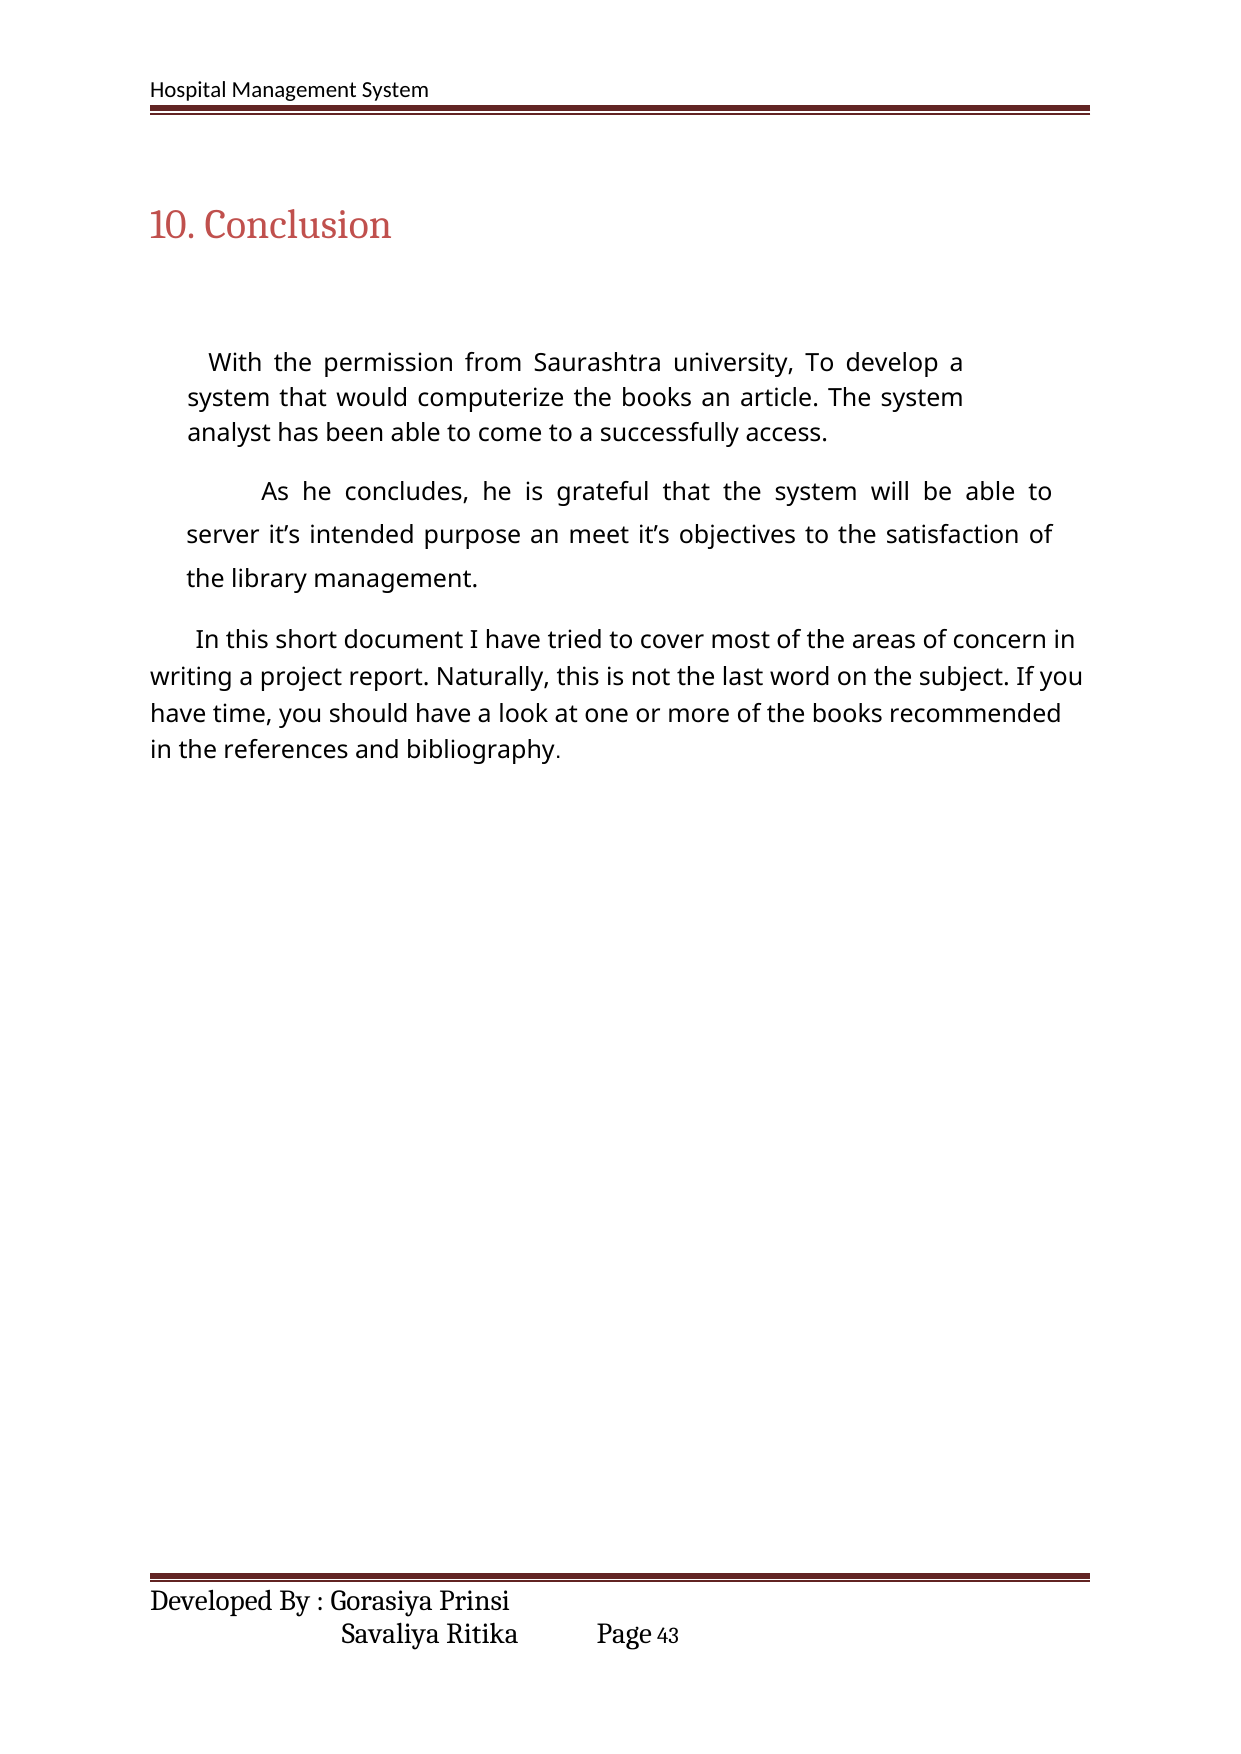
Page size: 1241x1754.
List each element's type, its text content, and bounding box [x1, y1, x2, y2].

text With the permission from Saurashtra university, To develop a system that would computerize the books an article. The system analyst has been able to come to a successfully access. [186, 345, 964, 449]
subtitle 10. Conclusion [150, 201, 1002, 249]
text As he concludes, he is grateful that the system will be able to server it’s intended purpose an meet it’s objectives to the satisfaction of the library management. [186, 473, 1053, 595]
text In this short document I have tried to cover most of the areas of concern in writing a project report. Naturally, this is not the last word on the subject. If you have time, you should have a look at one or more of the books recommended in the references and bibliography. [150, 622, 1090, 766]
